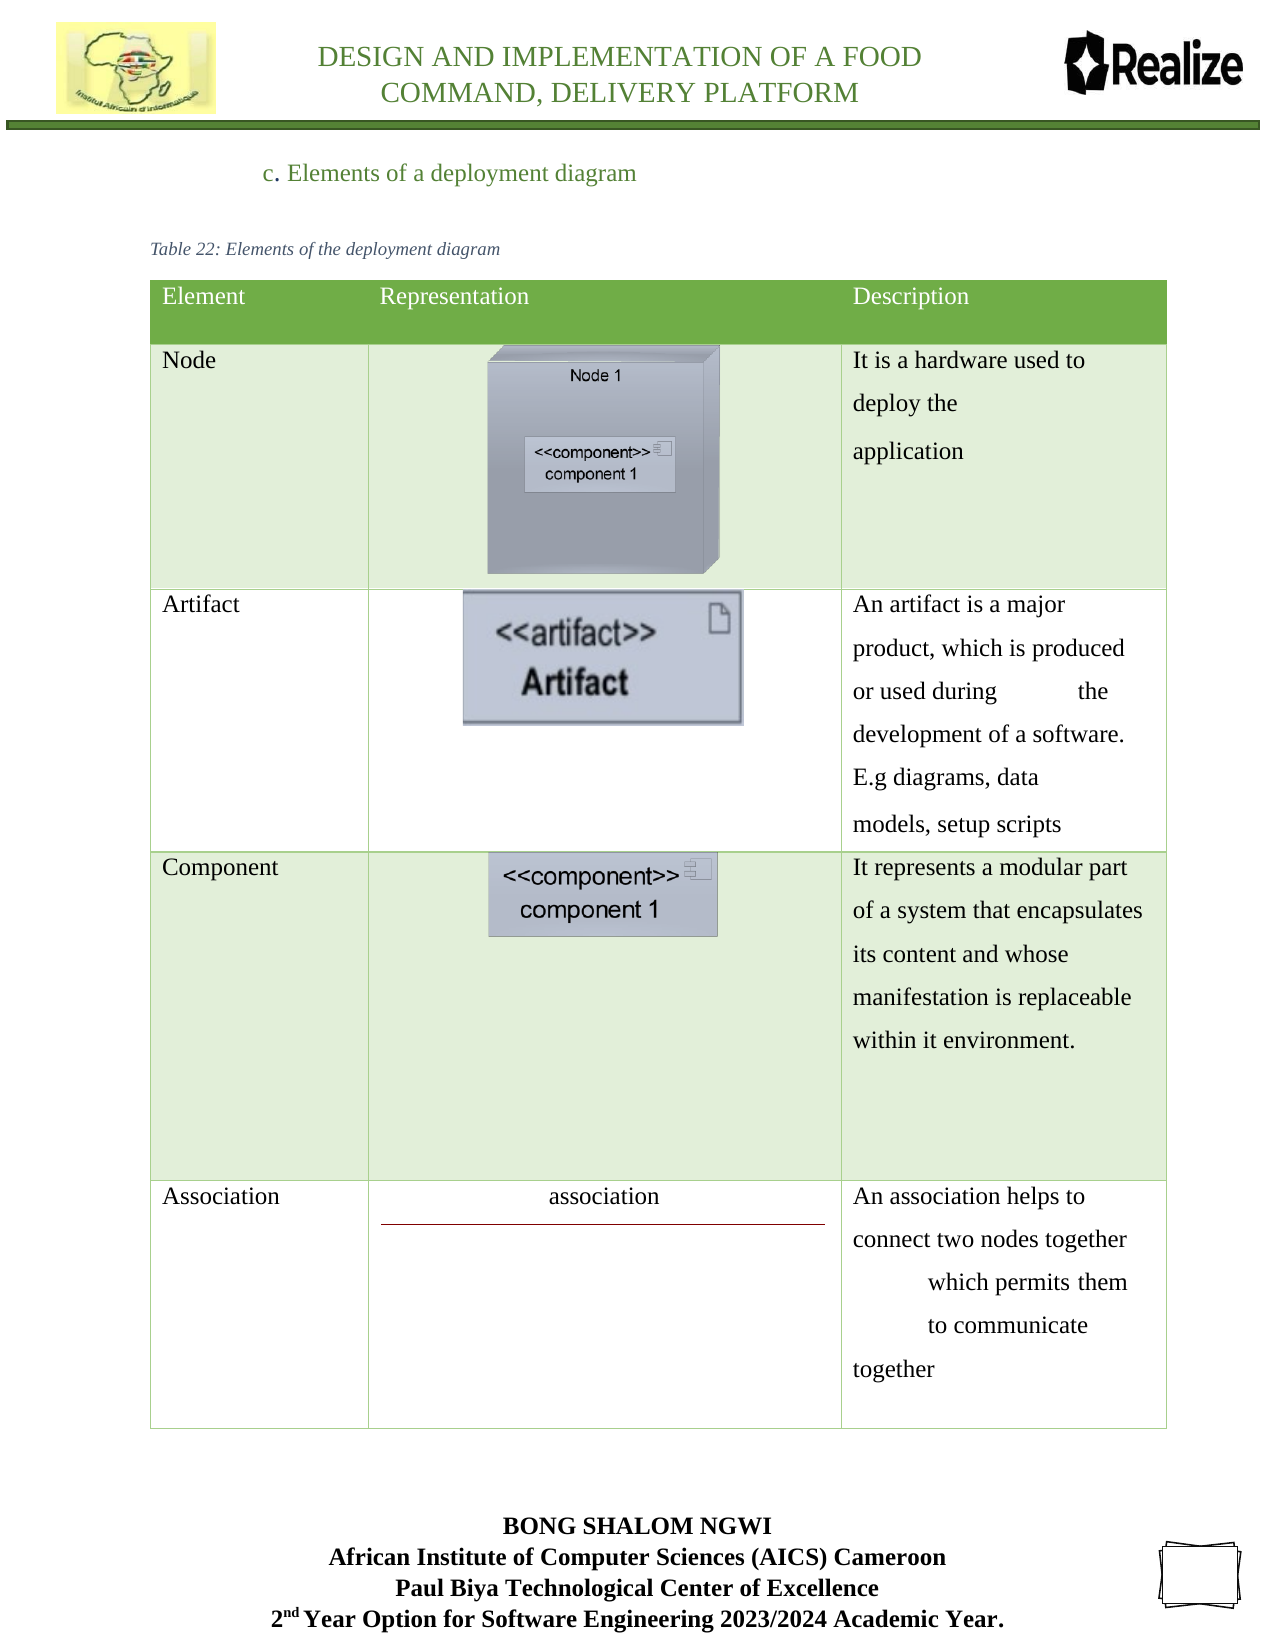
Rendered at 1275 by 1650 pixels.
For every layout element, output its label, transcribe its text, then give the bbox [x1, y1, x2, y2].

table_cell Artifact [151, 590, 368, 851]
table_header Description [842, 281, 1166, 344]
table_cell Association [151, 1181, 368, 1427]
table_cell [369, 345, 841, 588]
picture [488, 852, 721, 940]
text Table 22: Elements of the deployment diagram [150, 238, 1125, 259]
table_cell [369, 853, 841, 1180]
table_cell Node [151, 345, 368, 588]
table_cell It represents a modular part of a system that encapsulates its content and whose manifestation is replaceable within it environment. [842, 853, 1166, 1180]
picture [56, 22, 216, 114]
subtitle c. Elements of a deployment diagram [262, 154, 1125, 188]
picture [1064, 30, 1243, 95]
table_cell Component [151, 853, 368, 1180]
picture [462, 589, 744, 726]
picture [487, 345, 722, 576]
table_cell An artifact is a major product, which is produced or used during the development of a software. E.g diagrams, data models, setup scripts [842, 590, 1166, 851]
table_cell association [369, 1181, 841, 1427]
table_cell [369, 590, 841, 851]
table_header Element [151, 281, 368, 344]
table_cell It is a hardware used to deploy the application [842, 345, 1166, 588]
table_cell An association helps to connect two nodes together which permits them to communicate together [842, 1181, 1166, 1427]
table_header Representation [369, 281, 841, 344]
